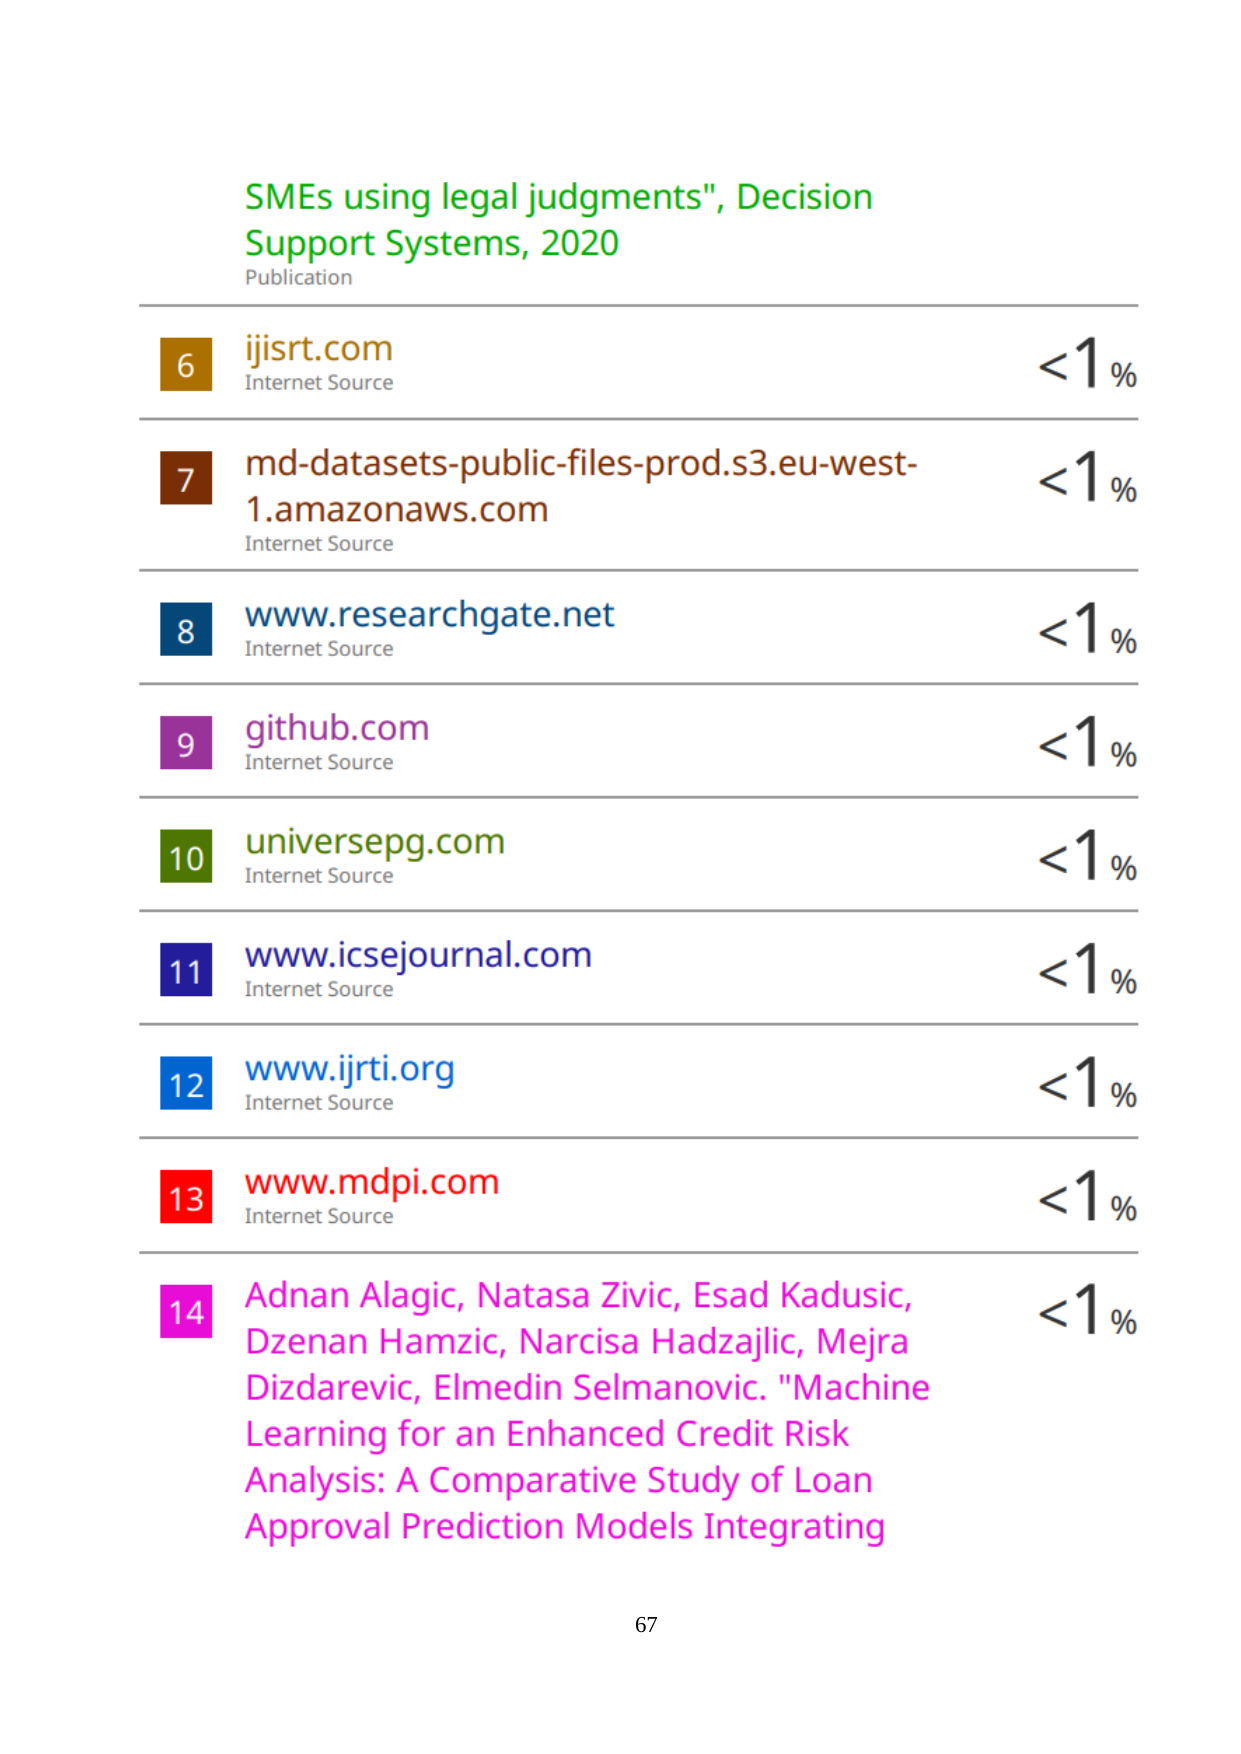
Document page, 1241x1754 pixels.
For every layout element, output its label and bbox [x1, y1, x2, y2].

picture [89, 132, 1203, 1575]
